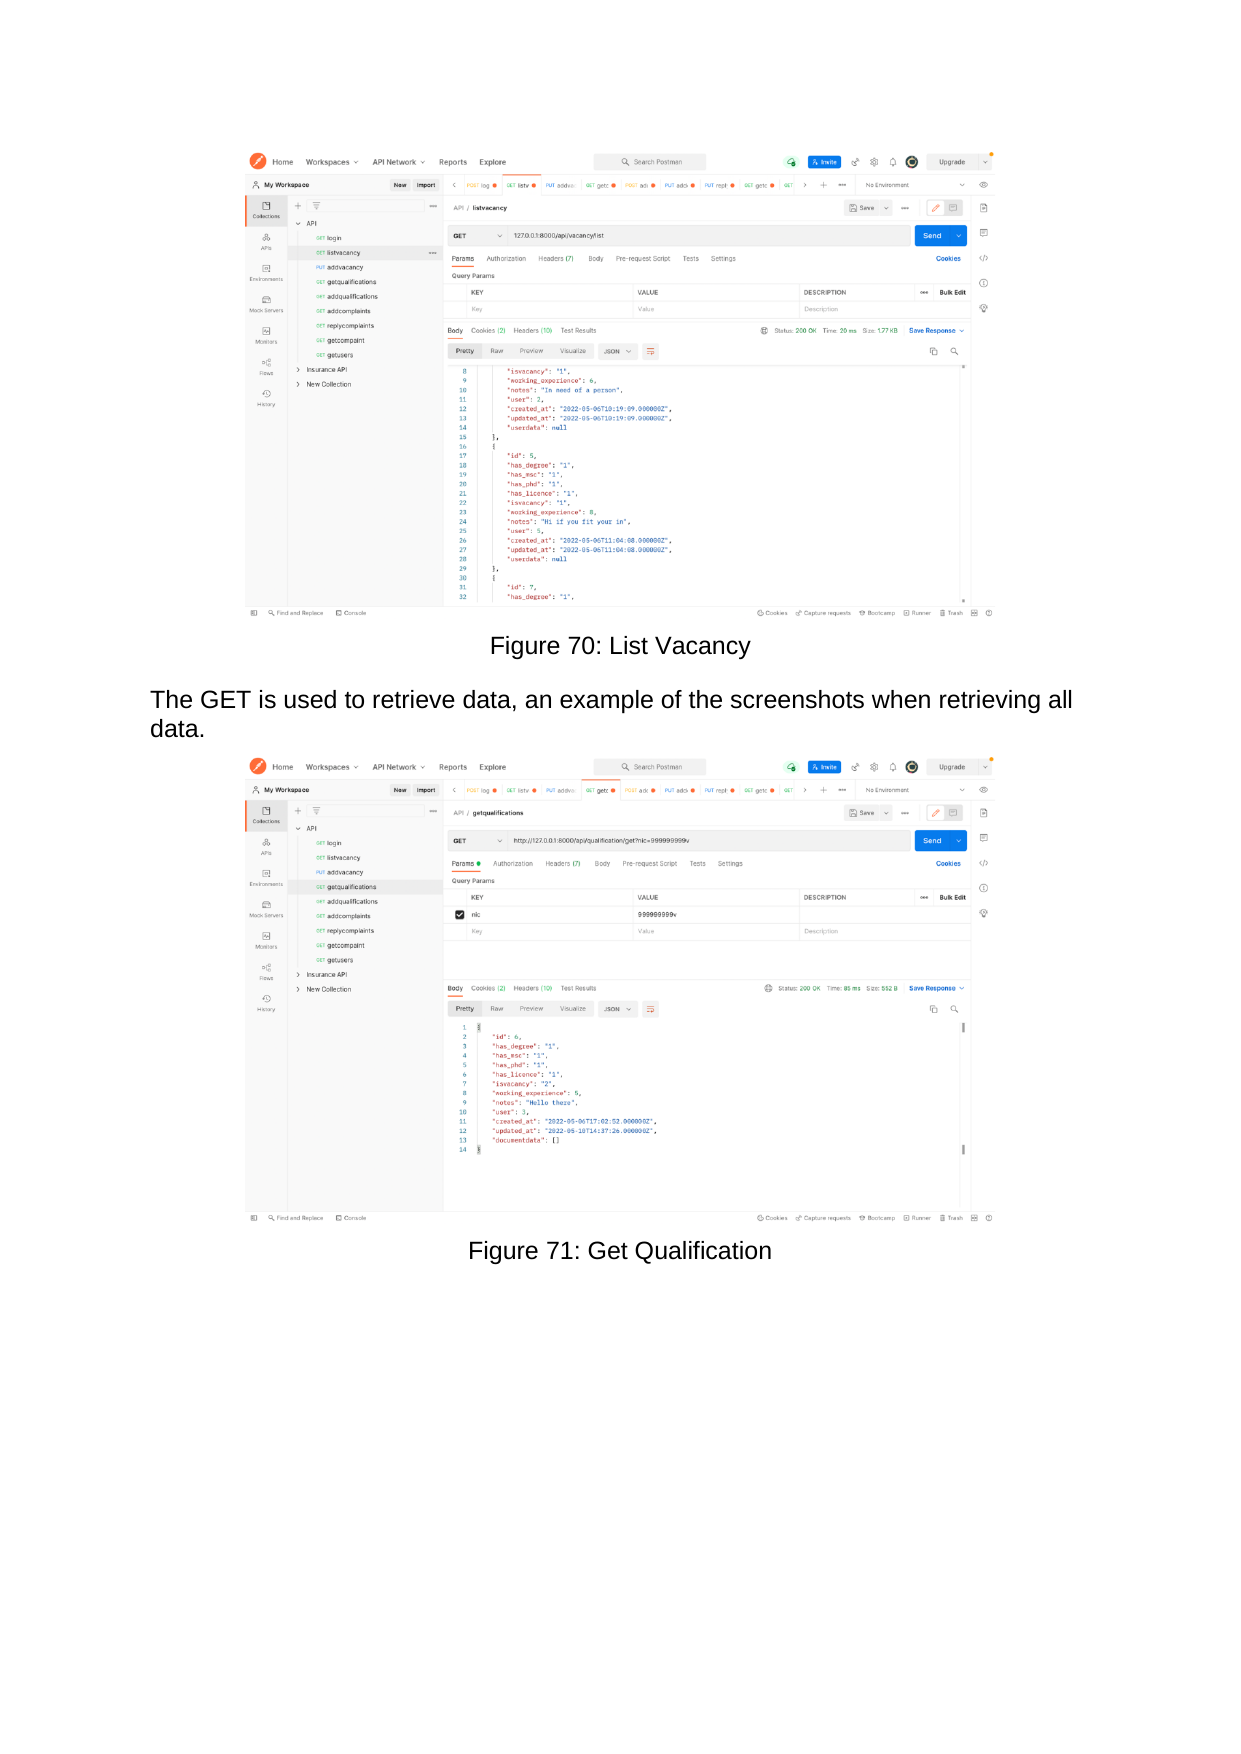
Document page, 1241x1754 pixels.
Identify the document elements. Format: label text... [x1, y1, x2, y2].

picture [245, 150, 995, 619]
text Figure 70: List Vacancy [150, 631, 1090, 660]
text The GET is used to retrieve data, an example of the screenshots when retrieving all data. [150, 685, 1090, 742]
text Figure 71: Get Qualification [150, 1236, 1090, 1265]
picture [245, 755, 995, 1224]
